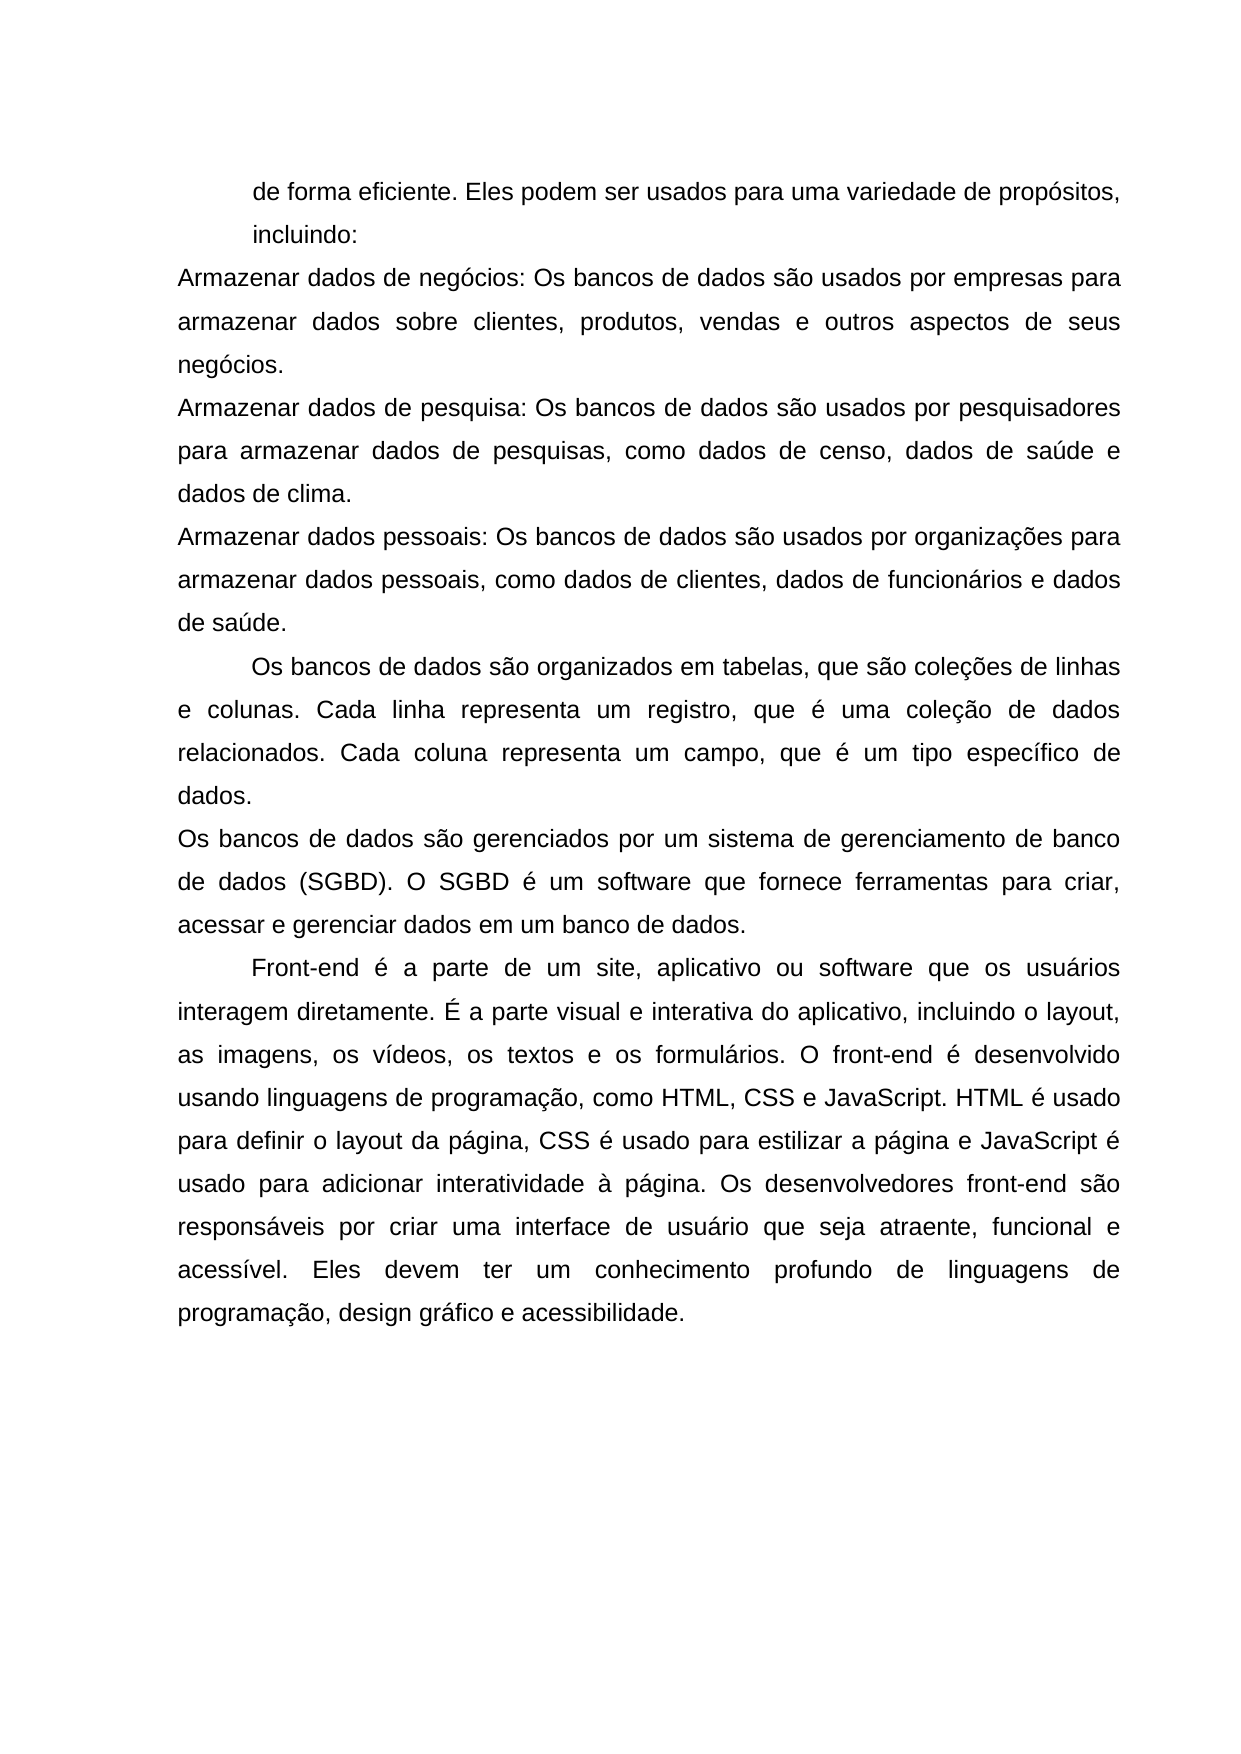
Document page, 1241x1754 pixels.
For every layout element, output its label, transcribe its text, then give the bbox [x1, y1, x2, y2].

text Armazenar dados de negócios: Os bancos de dados são usados por empresas para armazenar dados sobre clientes, produtos, vendas e outros aspectos de seus negócios. [177, 263, 1122, 378]
text Armazenar dados pessoais: Os bancos de dados são usados por organizações para armazenar dados pessoais, como dados de clientes, dados de funcionários e dados de saúde. [177, 522, 1122, 637]
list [215, 177, 1122, 249]
text Os bancos de dados são organizados em tabelas, que são coleções de linhas e colunas. Cada linha representa um registro, que é uma coleção de dados relacionados. Cada coluna representa um campo, que é um tipo específico de dados. [177, 652, 1122, 810]
text Os bancos de dados são gerenciados por um sistema de gerenciamento de banco de dados (SGBD). O SGBD é um software que fornece ferramentas para criar, acessar e gerenciar dados em um banco de dados. [177, 824, 1122, 939]
text Front-end é a parte de um site, aplicativo ou software que os usuários interagem diretamente. É a parte visual e interativa do aplicativo, incluindo o layout, as imagens, os vídeos, os textos e os formulários. O front-end é desenvolvido usando linguagens de programação, como HTML, CSS e JavaScript. HTML é usado para definir o layout da página, CSS é usado para estilizar a página e JavaScript é usado para adicionar interatividade à página. Os desenvolvedores front-end são responsáveis por criar uma interface de usuário que seja atraente, funcional e acessível. Eles devem ter um conhecimento profundo de linguagens de programação, design gráfico e acessibilidade. [177, 953, 1122, 1327]
text Armazenar dados de pesquisa: Os bancos de dados são usados por pesquisadores para armazenar dados de pesquisas, como dados de censo, dados de saúde e dados de clima. [177, 393, 1122, 508]
